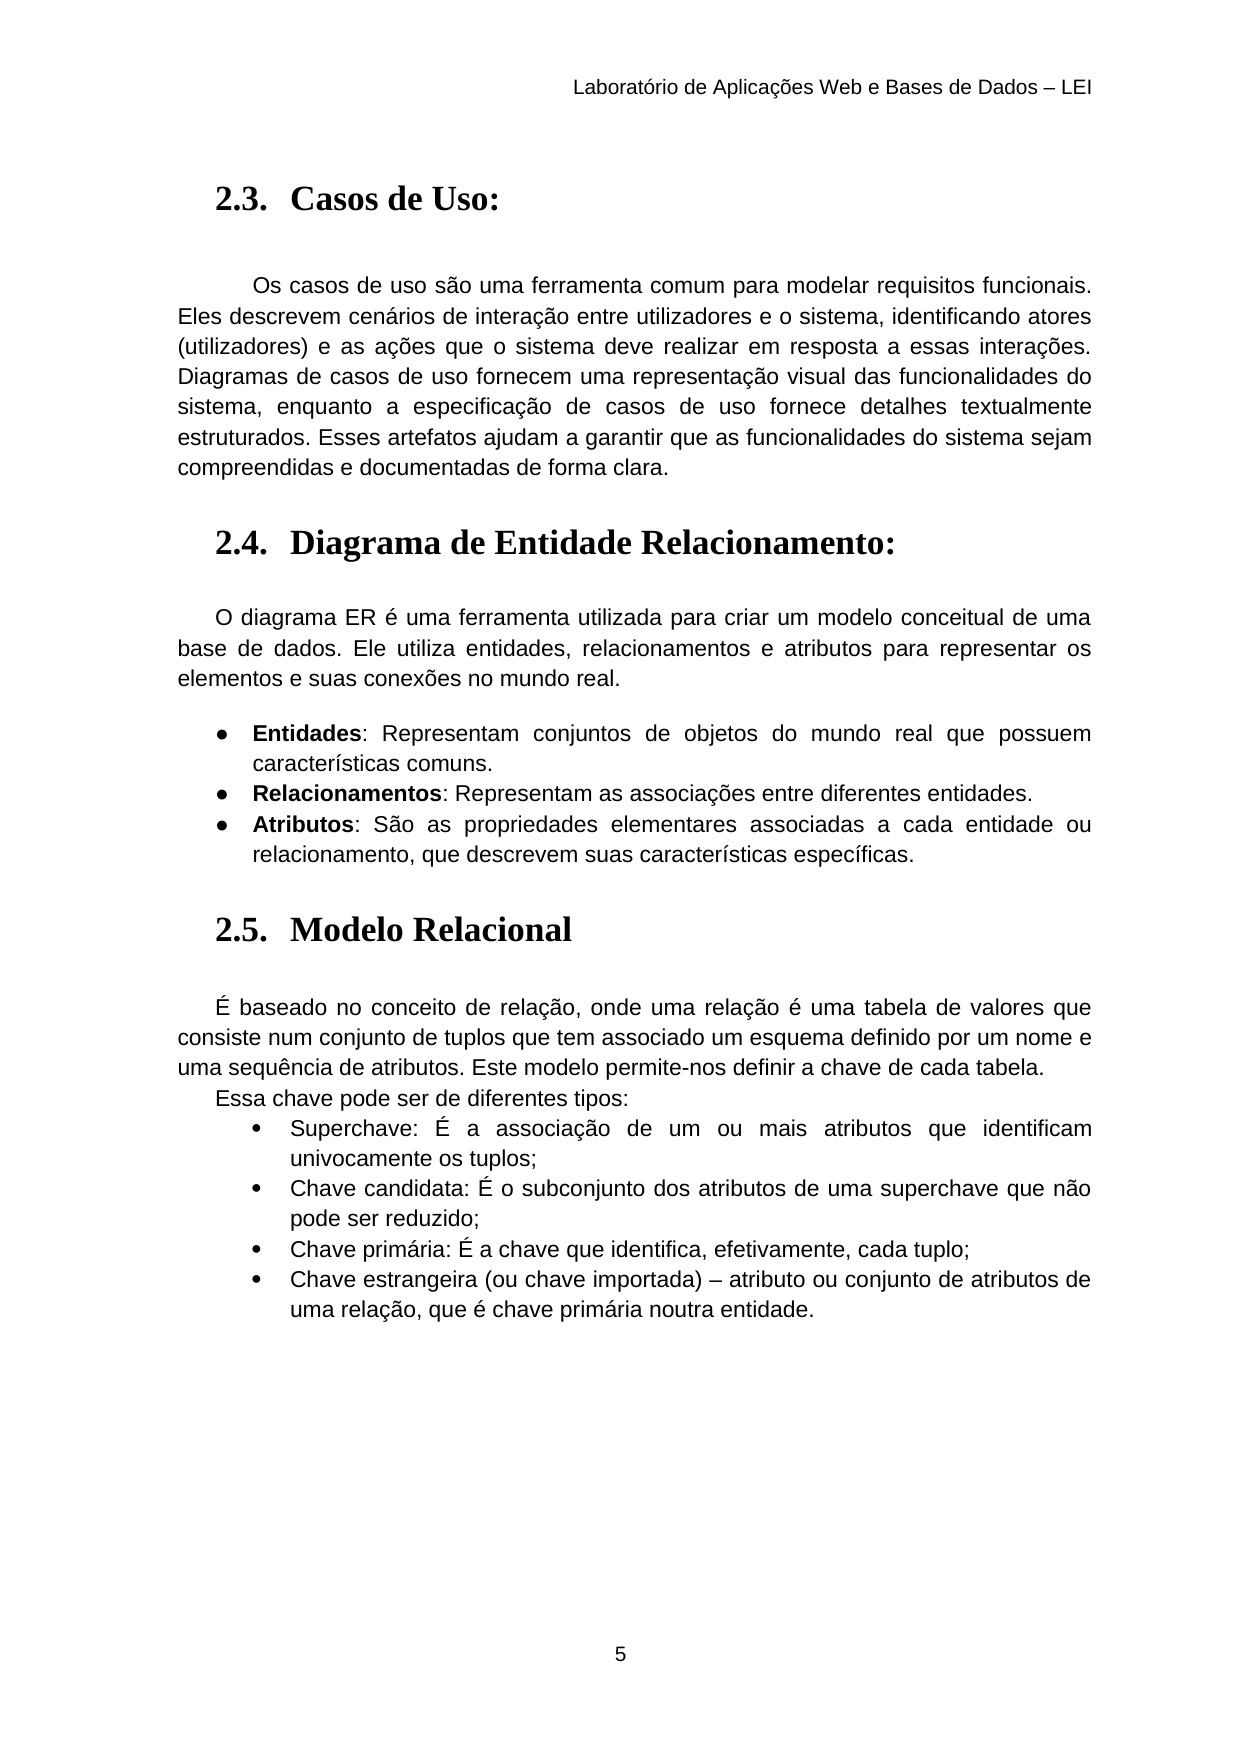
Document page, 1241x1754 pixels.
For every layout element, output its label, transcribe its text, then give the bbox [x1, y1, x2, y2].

subtitle Diagrama de Entidade Relacionamento: [215, 521, 1092, 562]
list Atributos: São as propriedades elementares associadas a cada entidade ou relacionamento, que descrevem suas características específicas. [215, 811, 1092, 867]
text Os casos de uso são uma ferramenta comum para modelar requisitos funcionais. Eles descrevem cenários de interação entre utilizadores e o sistema, identificando atores (utilizadores) e as ações que o sistema deve realizar em resposta a essas interações. Diagramas de casos de uso fornecem uma representação visual das funcionalidades do sistema, enquanto a especificação de casos de uso fornece detalhes textualmente estruturados. Esses artefatos ajudam a garantir que as funcionalidades do sistema sejam compreendidas e documentadas de forma clara. [177, 272, 1092, 480]
list Chave estrangeira (ou chave importada) – atributo ou conjunto de atributos de uma relação, que é chave primária noutra entidade. [252, 1266, 1092, 1322]
subtitle Modelo Relacional [215, 908, 1092, 949]
text É baseado no conceito de relação, onde uma relação é uma tabela de valores que consiste num conjunto de tuplos que tem associado um esquema definido por um nome e uma sequência de atributos. Este modelo permite-nos definir a chave de cada tabela. [177, 994, 1092, 1081]
list Chave primária: É a chave que identifica, efetivamente, cada tuplo; [252, 1236, 1092, 1262]
list Entidades: Representam conjuntos de objetos do mundo real que possuem características comuns. [215, 720, 1092, 776]
list Chave candidata: É o subconjunto dos atributos de uma superchave que não pode ser reduzido; [252, 1175, 1092, 1232]
list Superchave: É a associação de um ou mais atributos que identificam univocamente os tuplos; [252, 1115, 1092, 1171]
text O diagrama ER é uma ferramenta utilizada para criar um modelo conceitual de uma base de dados. Ele utiliza entidades, relacionamentos e atributos para representar os elementos e suas conexões no mundo real. [177, 604, 1092, 691]
list Relacionamentos: Representam as associações entre diferentes entidades. [215, 780, 1092, 807]
subtitle Casos de Uso: [215, 177, 1092, 218]
text Essa chave pode ser de diferentes tipos: [177, 1084, 1092, 1111]
